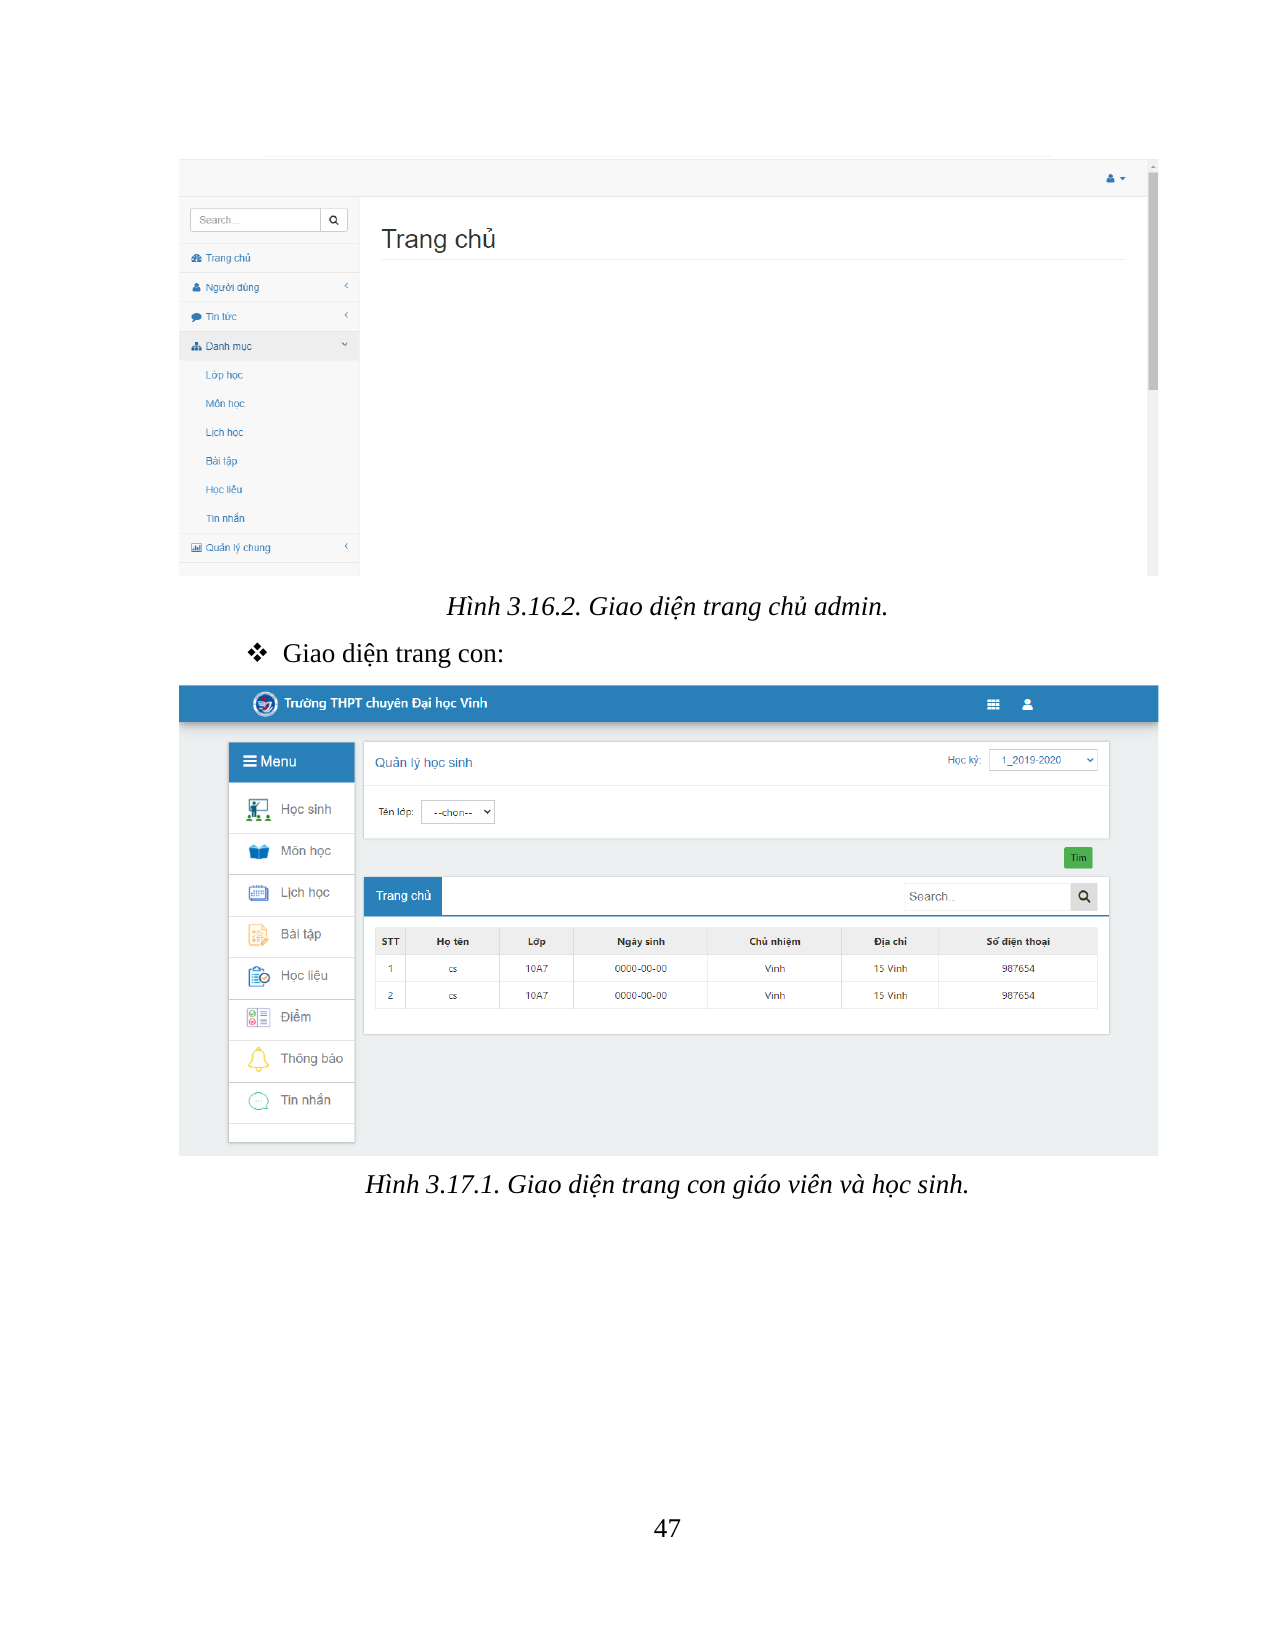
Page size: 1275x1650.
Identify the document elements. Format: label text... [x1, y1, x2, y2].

text Hình 3.17.1. Giao diện trang con giáo viên và học sinh. [179, 1168, 1158, 1199]
list Giao diện trang con: [245, 637, 1158, 668]
picture [179, 684, 1159, 1156]
text Hình 3.16.2. Giao diện trang chủ admin. [179, 576, 1158, 622]
picture [179, 156, 1159, 576]
